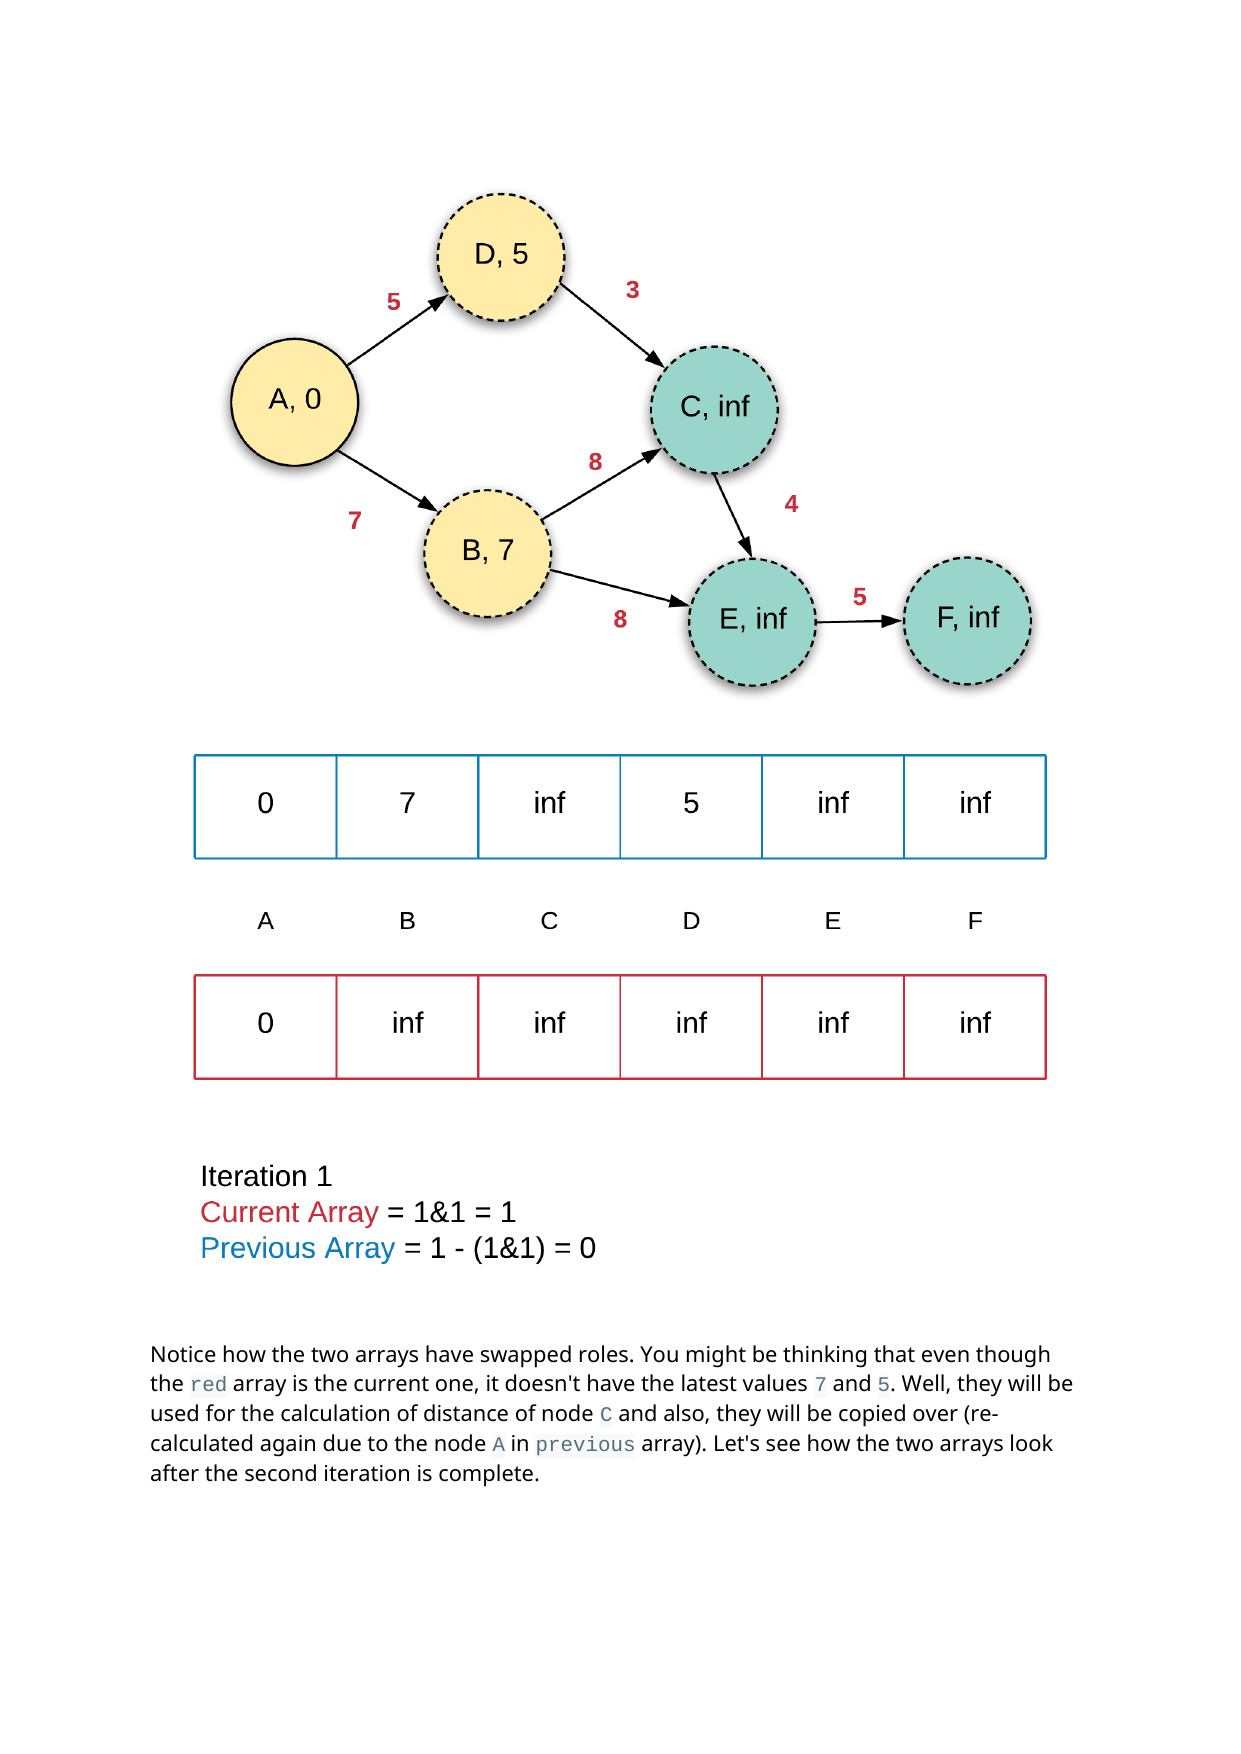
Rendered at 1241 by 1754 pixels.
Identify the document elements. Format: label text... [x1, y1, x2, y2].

picture [150, 150, 1091, 1339]
text Notice how the two arrays have swapped roles. You might be thinking that even though the red array is the current one, it doesn't have the latest values 7 and 5. Well, they will be used for the calculation of distance of node C and also, they will be copied over (re-calculated again due to the node A in previous array). Let's see how the two arrays look after the second iteration is complete. [150, 1339, 1090, 1488]
